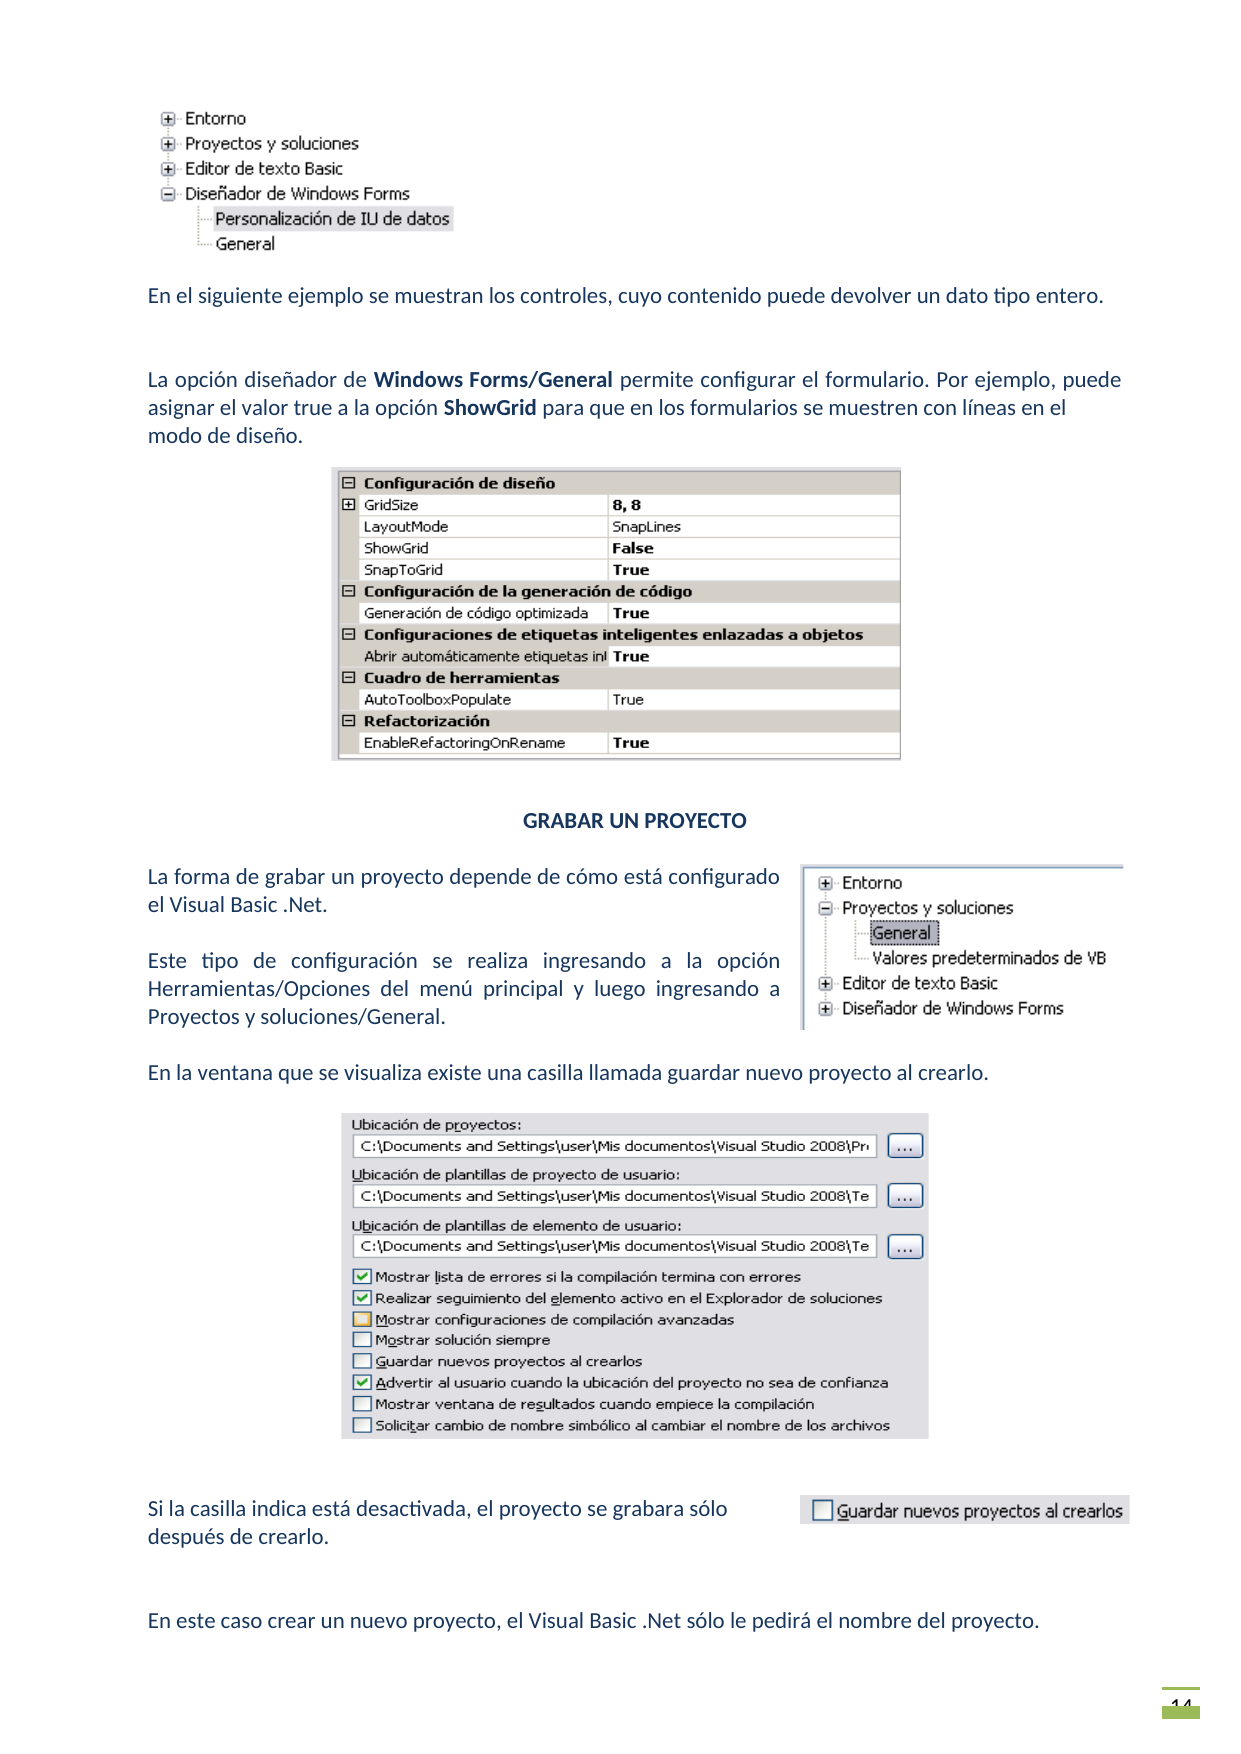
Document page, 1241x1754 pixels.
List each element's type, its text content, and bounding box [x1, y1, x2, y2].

text La opción diseñador de Windows Forms/General permite configurar el formulario. Por ejemplo, puede asignar el valor true a la opción ShowGrid para que en los formularios se muestren con líneas en el [148, 365, 1122, 421]
text En este caso crear un nuevo proyecto, el Visual Basic .Net sólo le pedirá el nombre del proyecto. [148, 1606, 1122, 1634]
text En el siguiente ejemplo se muestran los controles, cuyo contenido puede devolver un dato tipo entero. [148, 281, 1122, 309]
text Si la casilla indica está desactivada, el proyecto se grabara sólo después de crearlo. [148, 1494, 1122, 1550]
text La forma de grabar un proyecto depende de cómo está configurado el Visual Basic .Net. [148, 862, 1122, 918]
text GRABAR UN PROYECTO [148, 806, 1122, 834]
text modo de diseño. [148, 421, 1122, 449]
text En la ventana que se visualiza existe una casilla llamada guardar nuevo proyecto al crearlo. [148, 1058, 1122, 1086]
text Este tipo de configuración se realiza ingresando a la opción Herramientas/Opciones del menú principal y luego ingresando a Proyectos y soluciones/General. [148, 946, 800, 1030]
